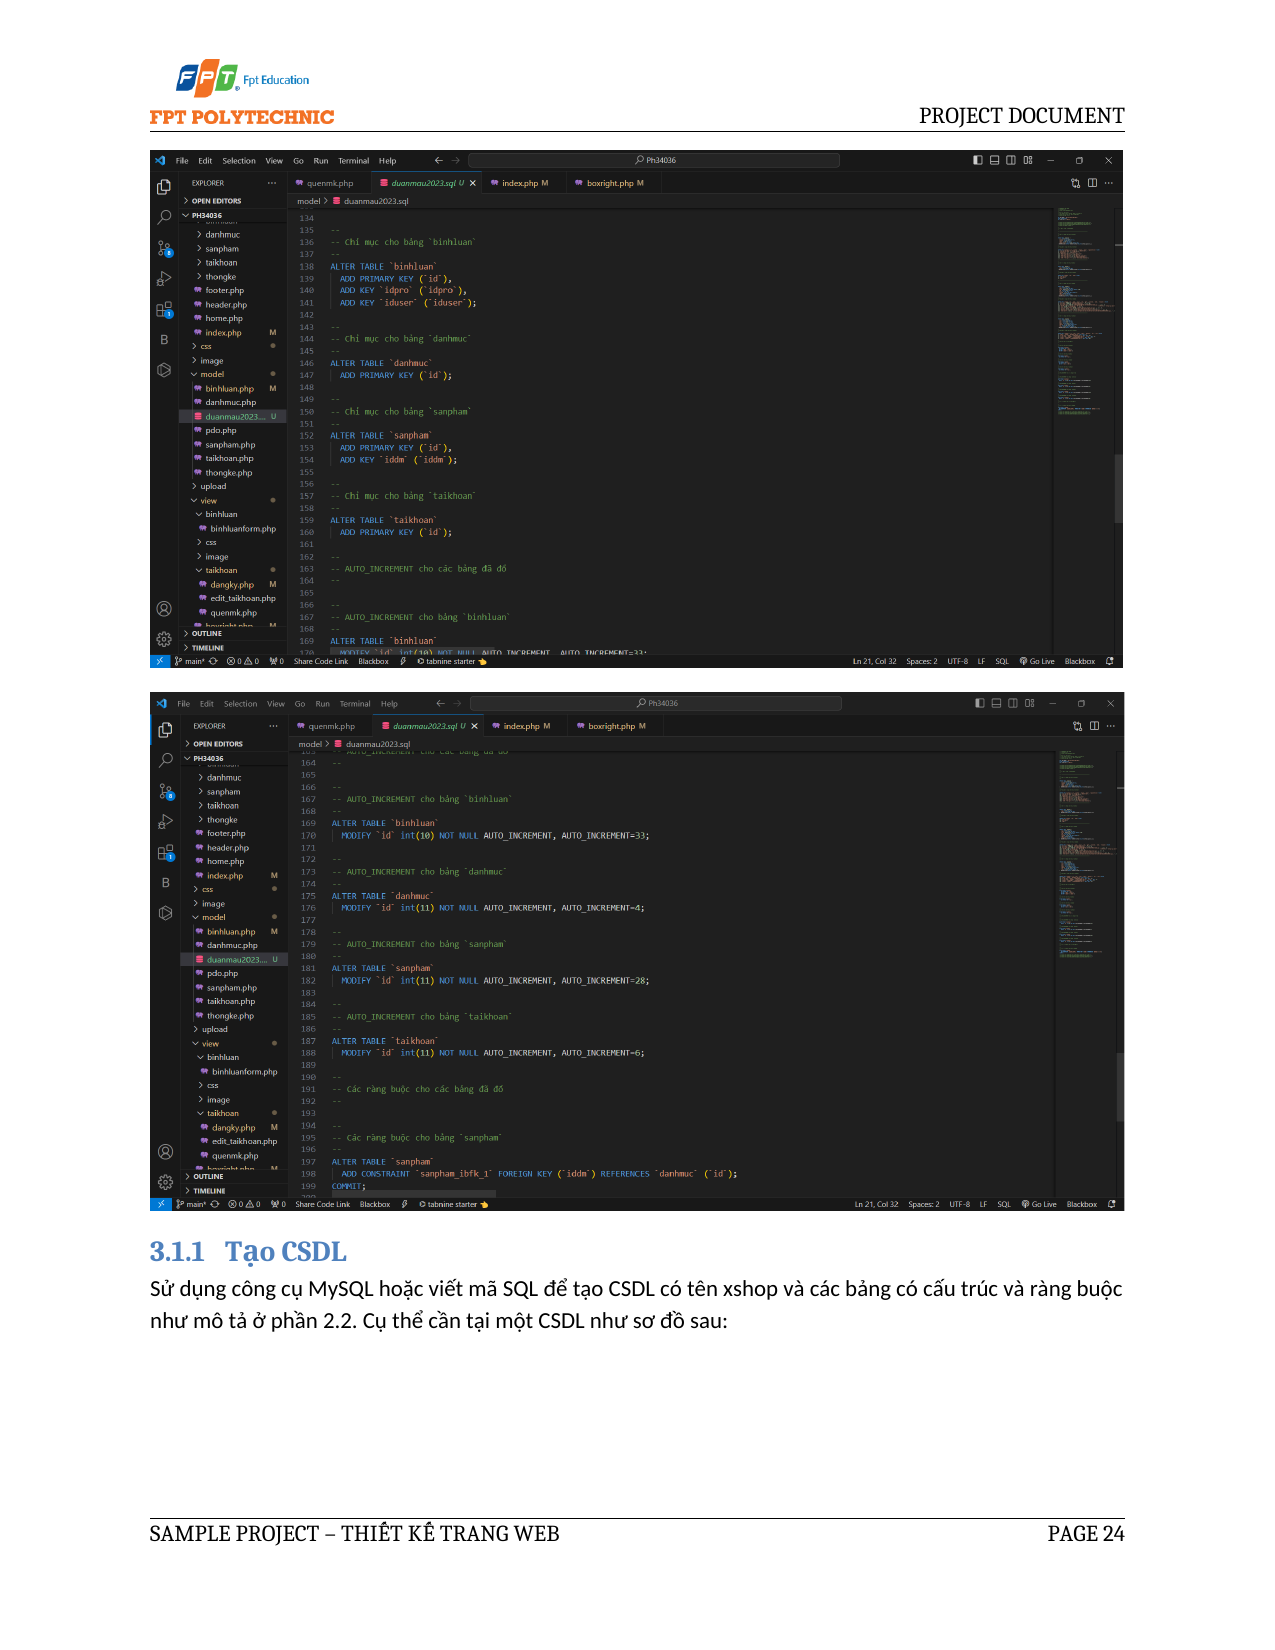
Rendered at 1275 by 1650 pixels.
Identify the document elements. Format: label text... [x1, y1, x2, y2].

picture [150, 59, 336, 124]
picture [150, 150, 1123, 668]
text Sử dụng công cụ MySQL hoặc viết mã SQL để tạo CSDL có tên xshop và các bảng có cấu trúc và ràng buộc như mô tả ở phần 2.2. Cụ thể cần tại một CSDL như sơ đồ sau: [150, 1274, 1125, 1334]
subtitle Tạo CSDL [150, 1235, 1125, 1269]
picture [150, 692, 1125, 1211]
